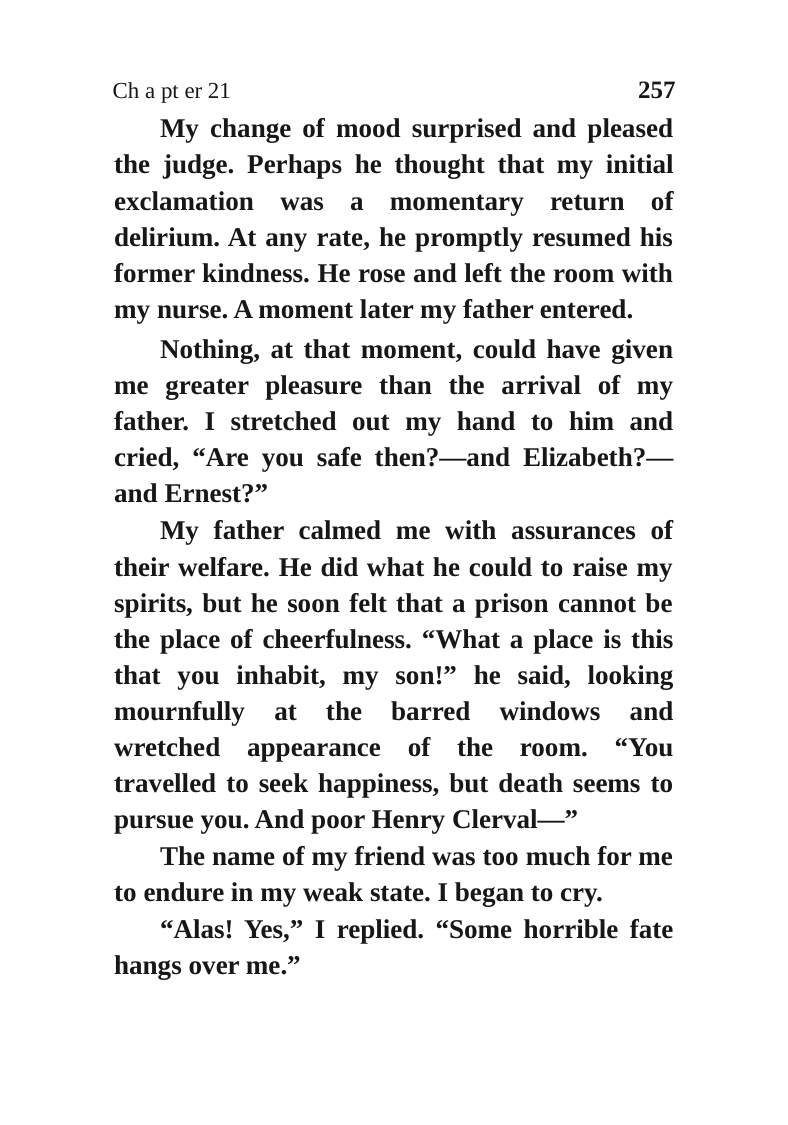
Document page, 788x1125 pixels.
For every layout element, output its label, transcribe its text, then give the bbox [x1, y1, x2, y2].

text My change of mood surprised and pleased the judge. Perhaps he thought that my initial exclamation was a momentary return of delirium. At any rate, he promptly resumed his former kindness. He rose and left the room with my nurse. A moment later my father entered. [114, 112, 674, 324]
text Nothing, at that moment, could have given me greater pleasure than the arrival of my father. I stretched out my hand to him and cried, “Are you safe then?—and Elizabeth?—and Ernest?” [114, 333, 674, 509]
text The name of my friend was too much for me to endure in my weak state. I began to cry. [114, 840, 674, 907]
text My father calmed me with assurances of their welfare. He did what he could to raise my spirits, but he soon felt that a prison cannot be the place of cheerfulness. “What a place is this that you inhabit, my son!” he said, looking mournfully at the barred windows and wretched appearance of the room. “You travelled to seek happiness, but death seems to pursue you. And poor Henry Clerval—” [114, 514, 674, 834]
text “Alas! Yes,” I replied. “Some horrible fate hangs over me.” [114, 913, 674, 980]
